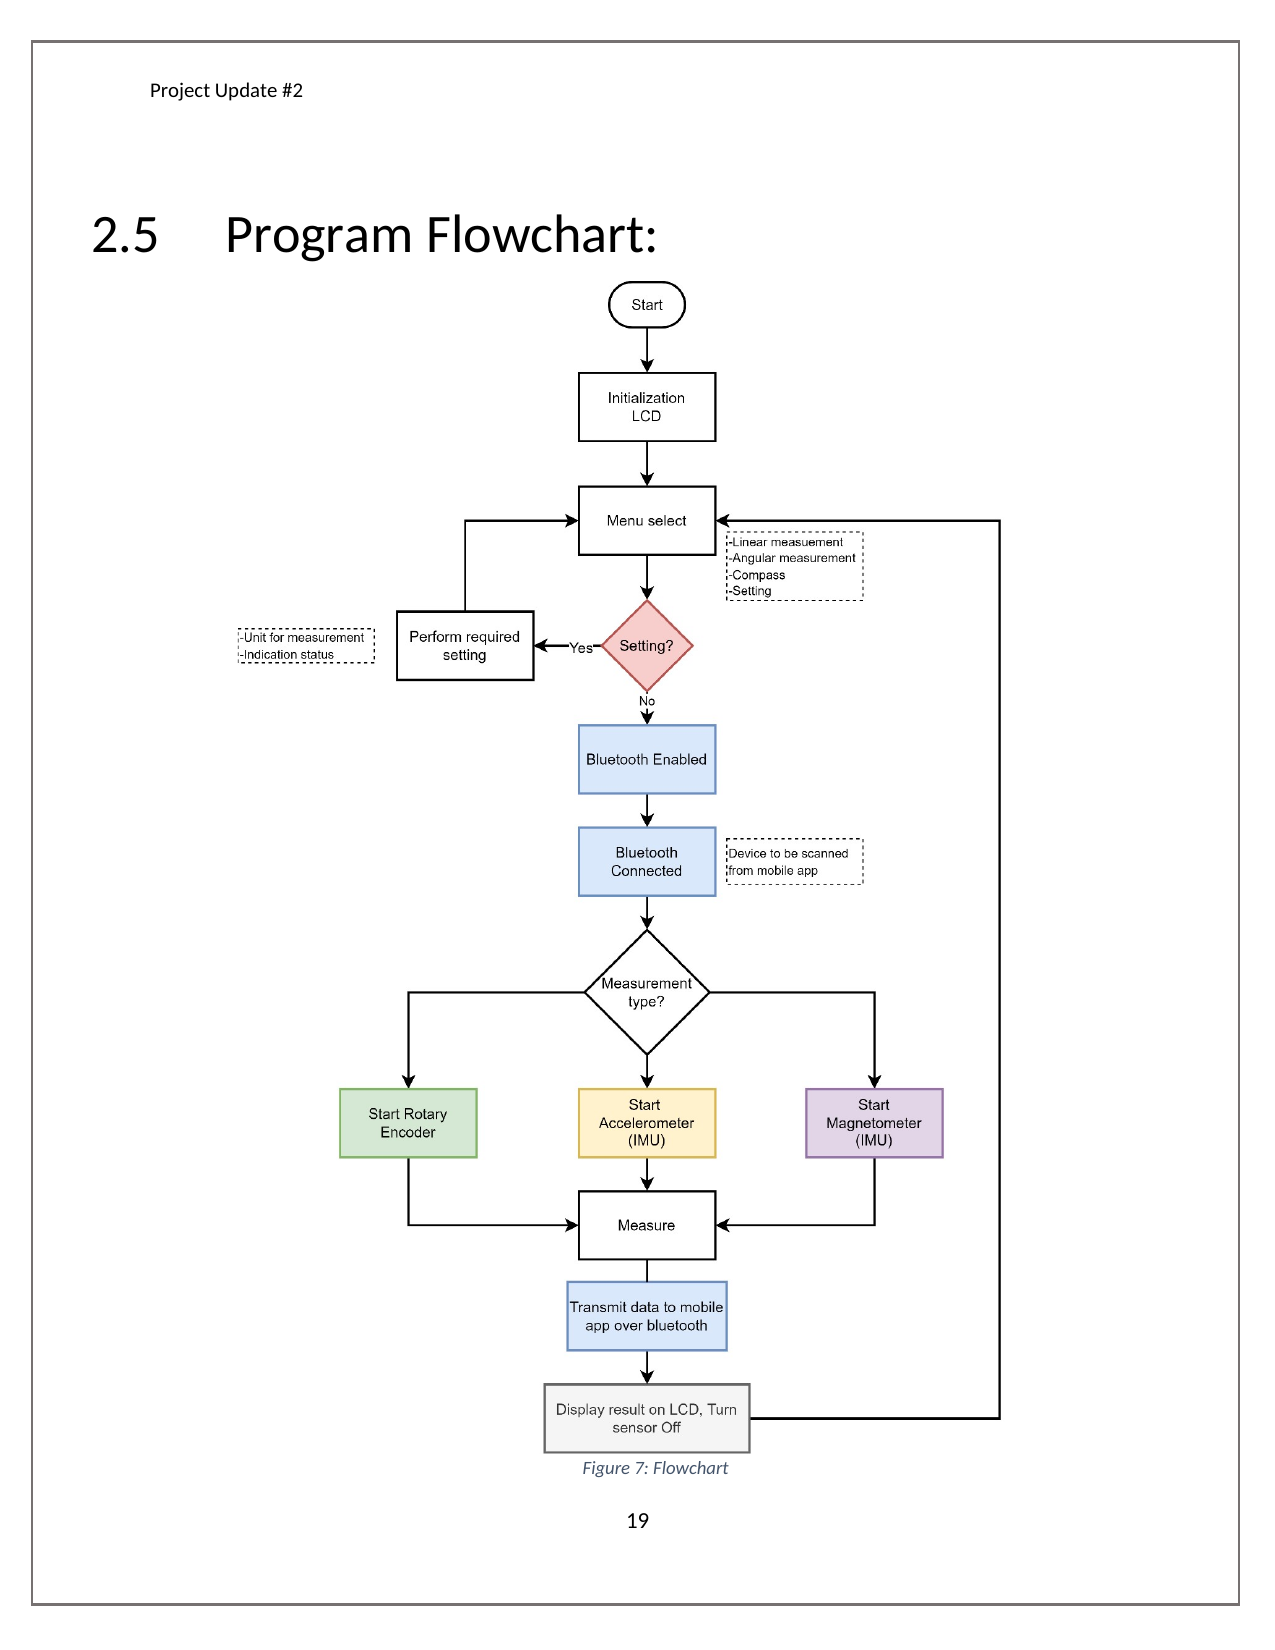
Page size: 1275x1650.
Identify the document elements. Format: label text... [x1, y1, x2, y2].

picture [237, 280, 1010, 1454]
subtitle Program Flowchart: [91, 200, 1163, 266]
text Figure : Flowchart [150, 1456, 1163, 1479]
